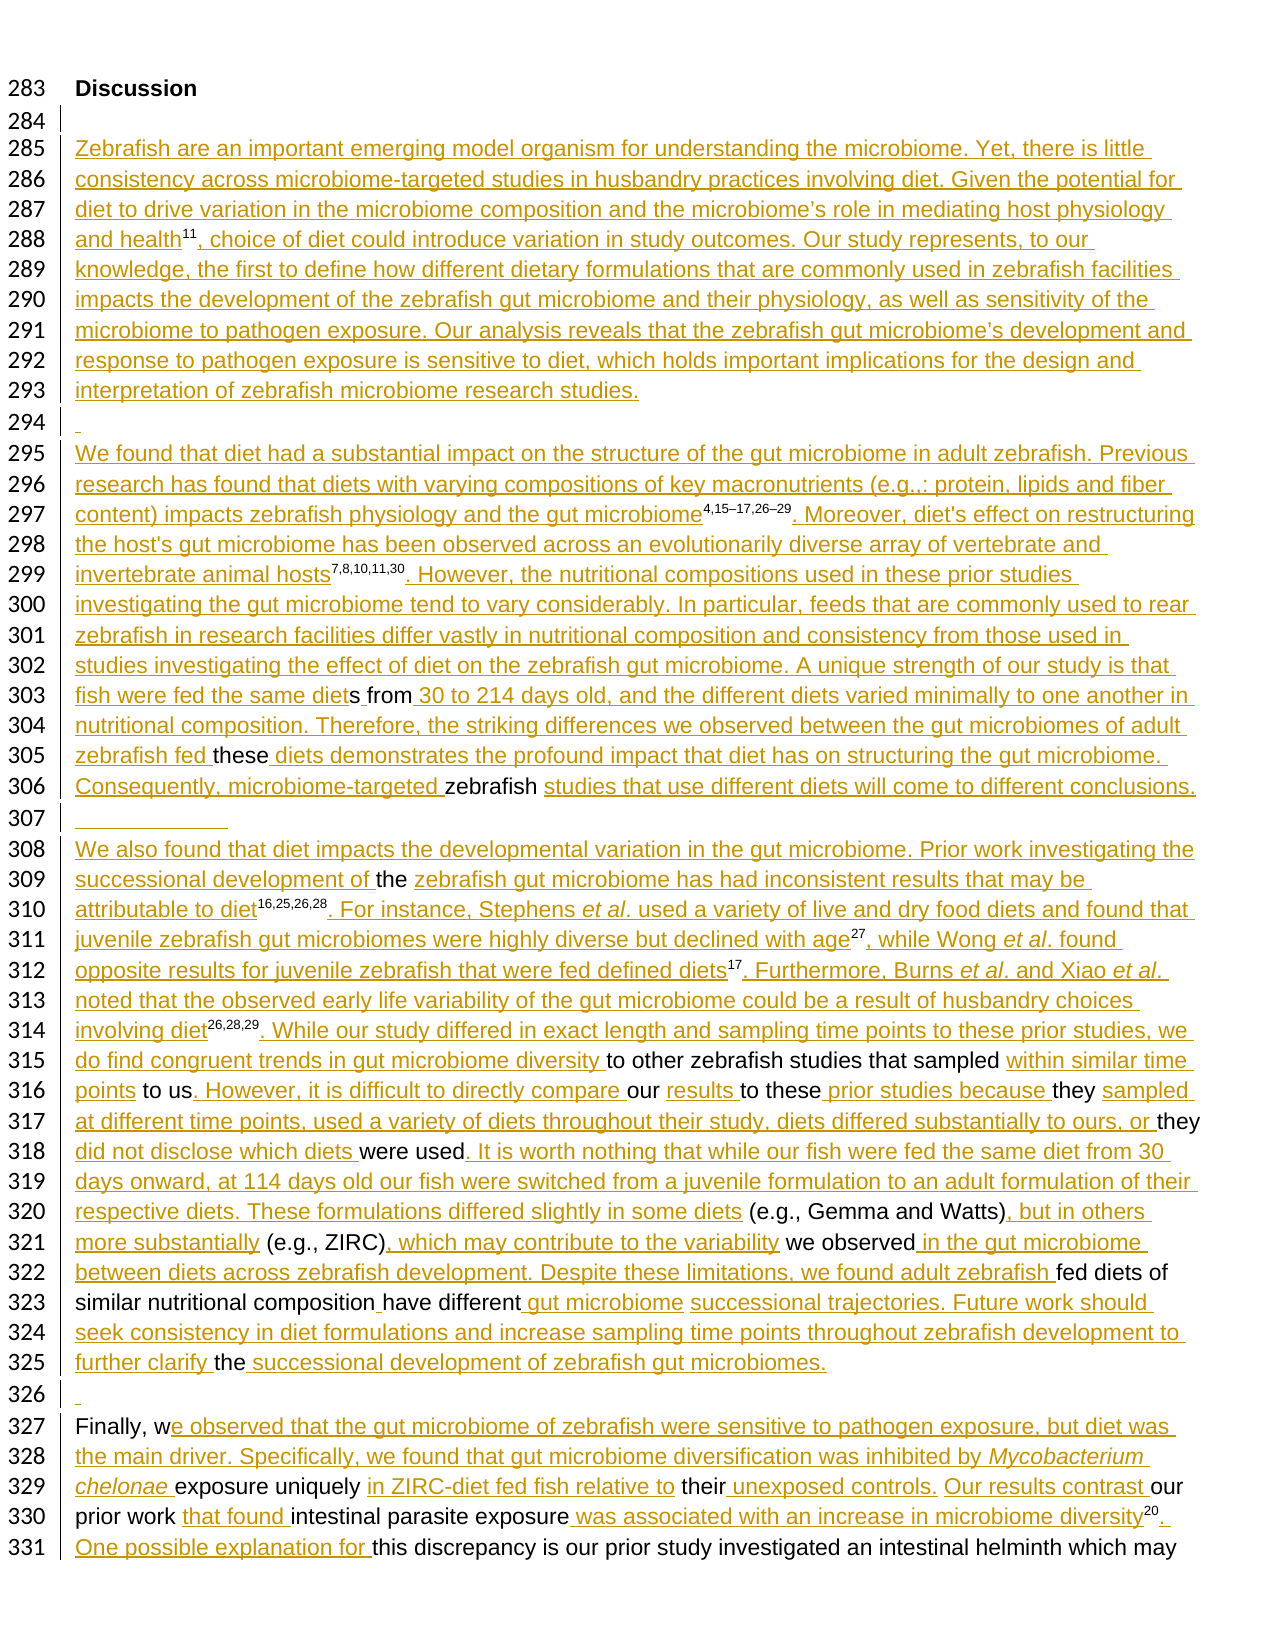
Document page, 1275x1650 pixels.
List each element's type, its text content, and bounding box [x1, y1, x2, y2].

text Discussion [75, 75, 1200, 101]
text 4,15–17,26–297,8,10,11,30sfromthesezebrafish [75, 440, 1200, 799]
text 11 [75, 135, 1200, 403]
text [75, 1413, 1200, 1560]
text the 16,25,26,28271726,28,29to other zebrafish studies that sampled to usour to thesethey they were used (e.g., Gemma and Watts) (e.g., ZIRC) we observedfed diets of similar nutritional compositionhave different the [75, 836, 1200, 1376]
